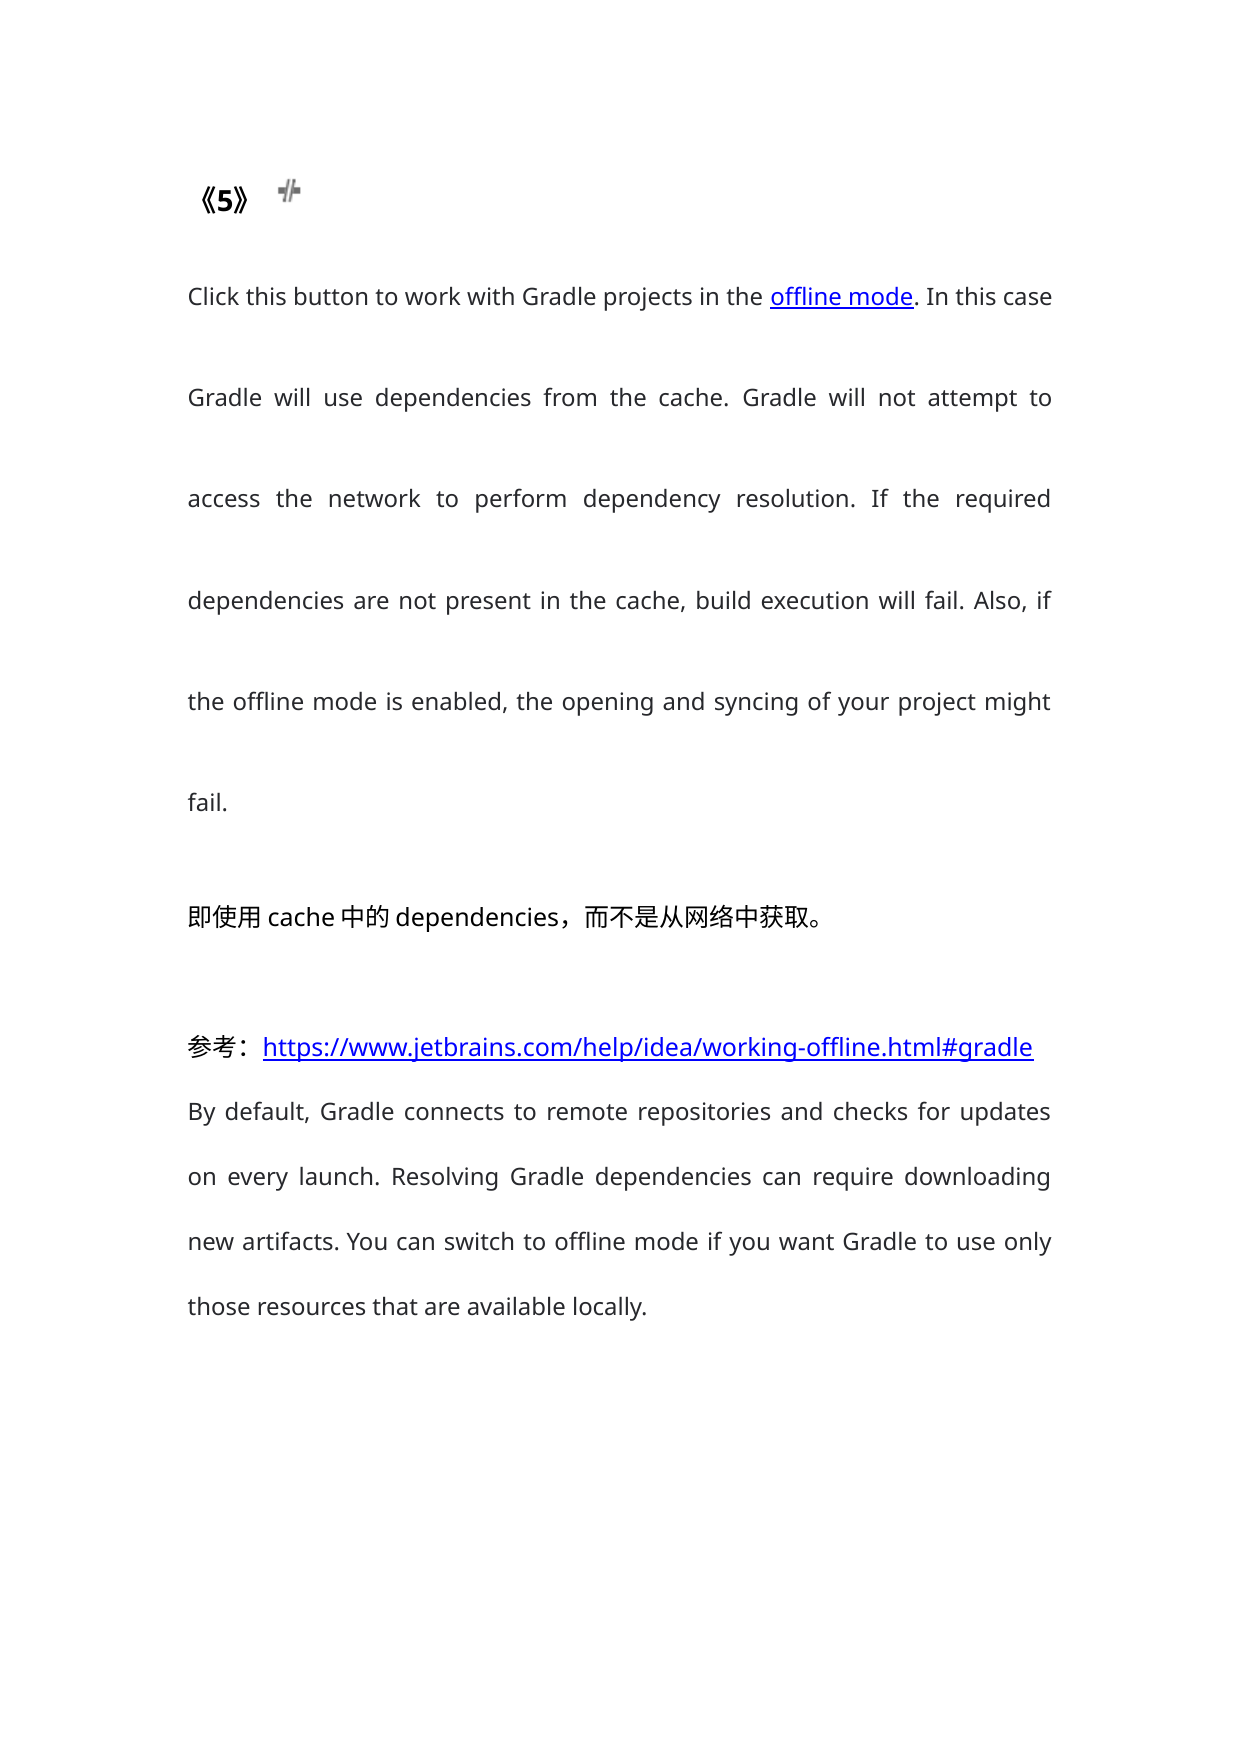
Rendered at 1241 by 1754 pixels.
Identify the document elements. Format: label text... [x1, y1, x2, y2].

text 参考：https://www.jetbrains.com/help/idea/working-offline.html#gradle [187, 1013, 1053, 1078]
text 即使用cache中的dependencies，而不是从网络中获取。 [187, 883, 1053, 948]
subtitle 《5》 Click this button to work with Gradle projects in the offline mode. In this case Gradle will use dependencies from the cache. Gradle will not attempt to access the network to perform dependency resolution. If the required dependencies are not present in the cache, build execution will fail. Also, if the offline mode is enabled, the opening and syncing of your project might fail. [187, 699, 1053, 835]
picture [269, 169, 310, 212]
subtitle 《5》 Click this button to work with Gradle projects in the offline mode. In this case Gradle will use dependencies from the cache. Gradle will not attempt to access the network to perform dependency resolution. If the required dependencies are not present in the cache, build execution will fail. Also, if the offline mode is enabled, the opening and syncing of your project might fail. [187, 162, 1053, 698]
text By default, Gradle connects to remote repositories and checks for updates on every launch. Resolving Gradle dependencies can require downloading new artifacts. You can switch to offline mode if you want Gradle to use only those resources that are available locally. [187, 1078, 1053, 1338]
